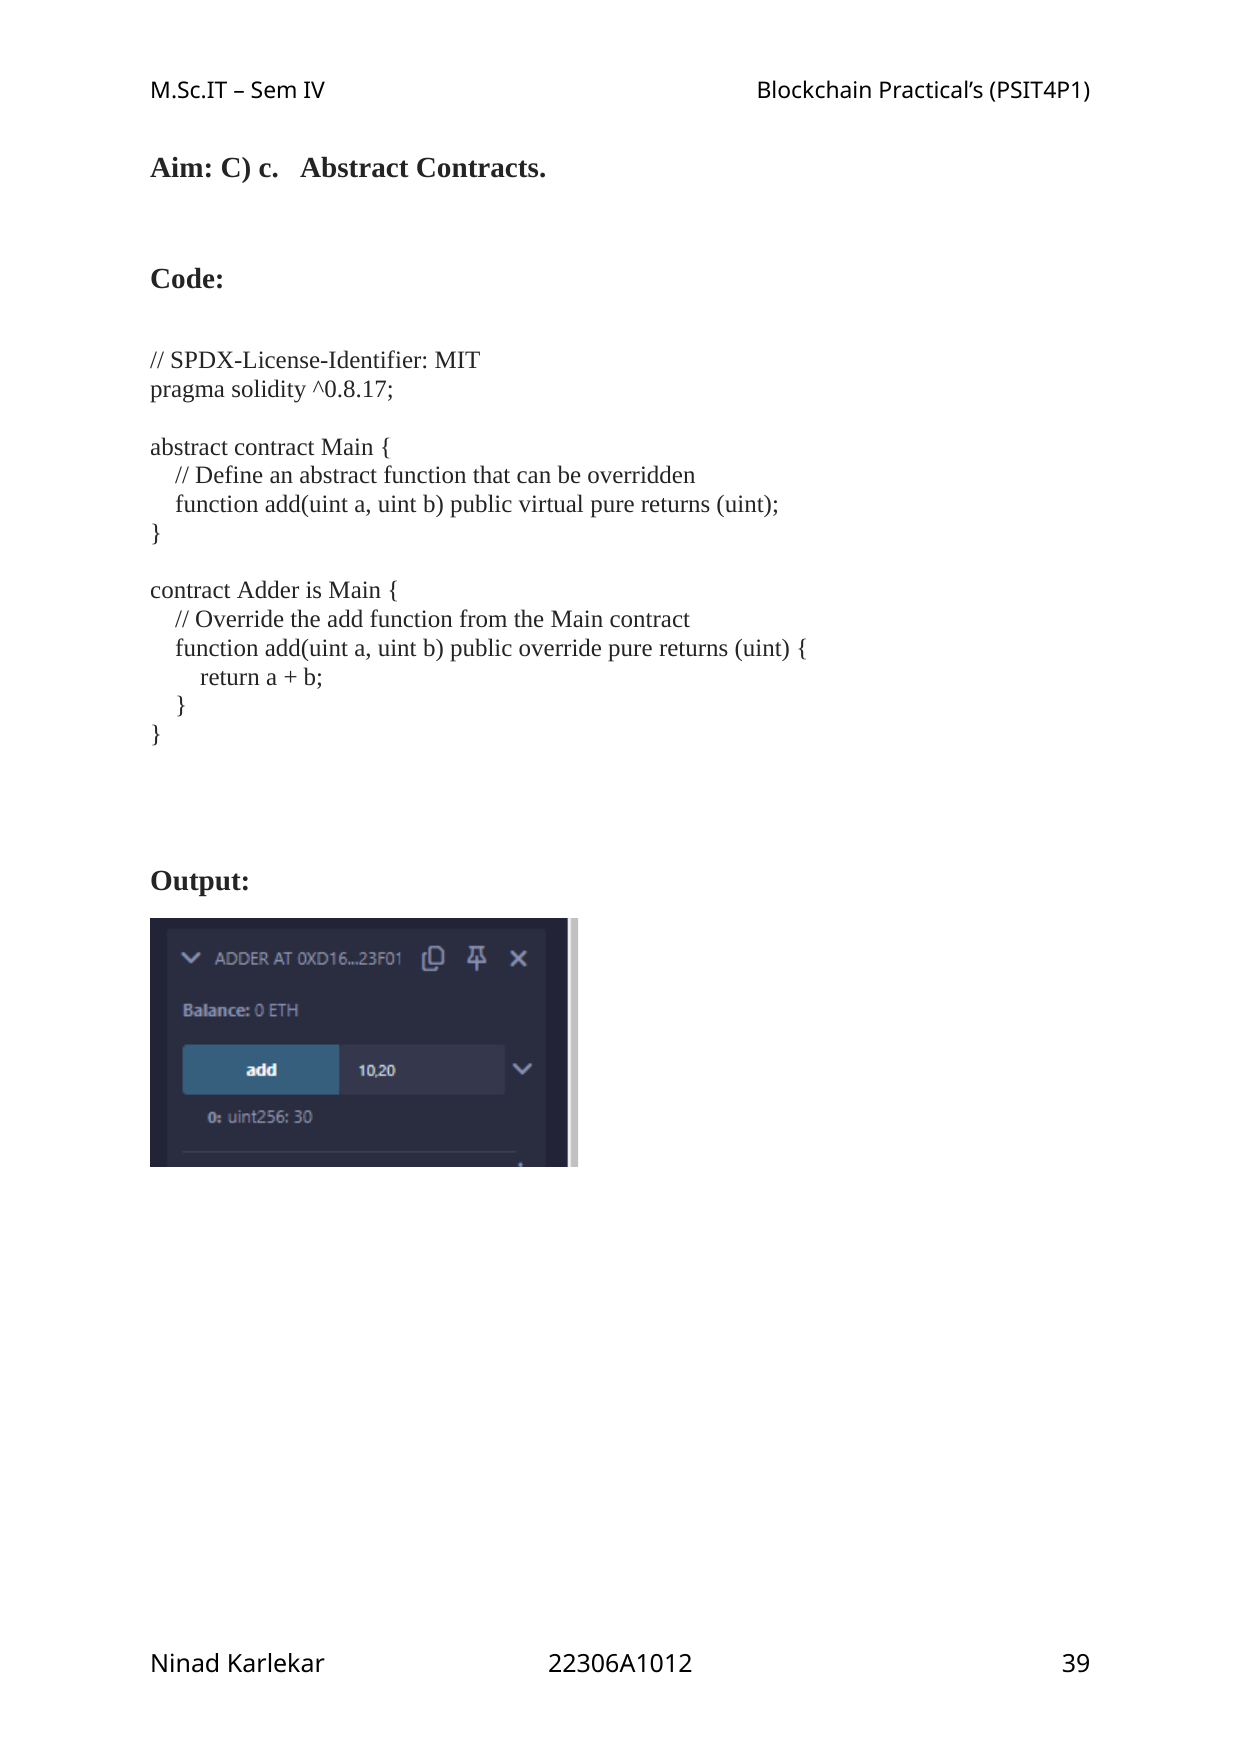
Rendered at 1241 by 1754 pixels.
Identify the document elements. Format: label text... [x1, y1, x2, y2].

text return a + b; [150, 662, 1090, 690]
text abstract contract Main { [150, 432, 1090, 460]
text function add(uint a, uint b) public override pure returns (uint) { [150, 633, 1090, 662]
text Output: [150, 863, 1090, 896]
text contract Adder is Main { [150, 575, 1090, 604]
text } [150, 719, 1090, 748]
text pragma solidity ^0.8.17; [150, 374, 1090, 403]
text function add(uint a, uint b) public virtual pure returns (uint); [150, 489, 1090, 518]
text // Define an abstract function that can be overridden [150, 460, 1090, 489]
picture [150, 918, 579, 1167]
text // SPDX-License-Identifier: MIT [150, 345, 1090, 374]
text Aim: C) c. Abstract Contracts. [150, 150, 1090, 183]
text Code: [150, 261, 1090, 294]
text } [150, 518, 1090, 547]
text } [150, 690, 1090, 719]
text // Override the add function from the Main contract [150, 604, 1090, 633]
